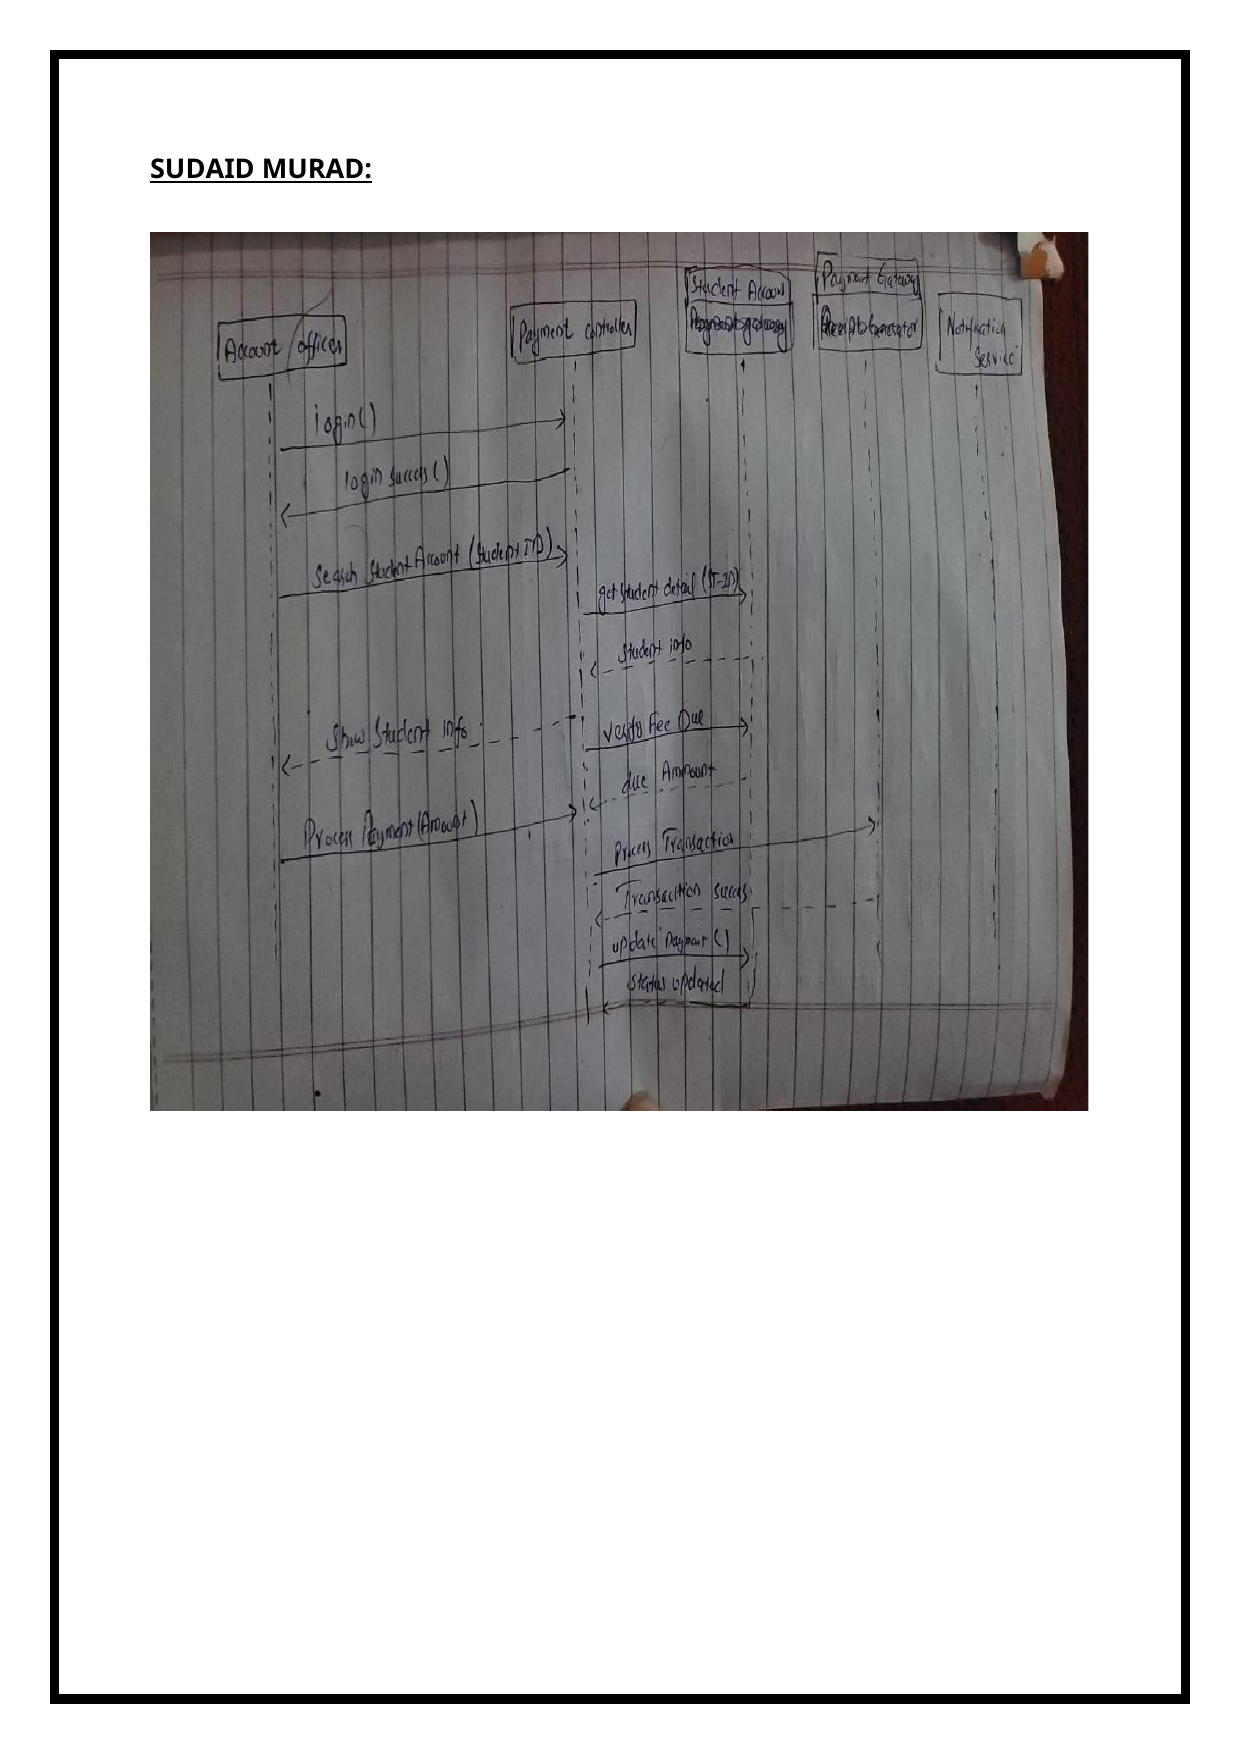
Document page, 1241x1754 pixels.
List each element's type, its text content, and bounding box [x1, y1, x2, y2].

picture [150, 232, 1089, 1111]
subtitle SUDAID MURAD: [150, 150, 1090, 227]
